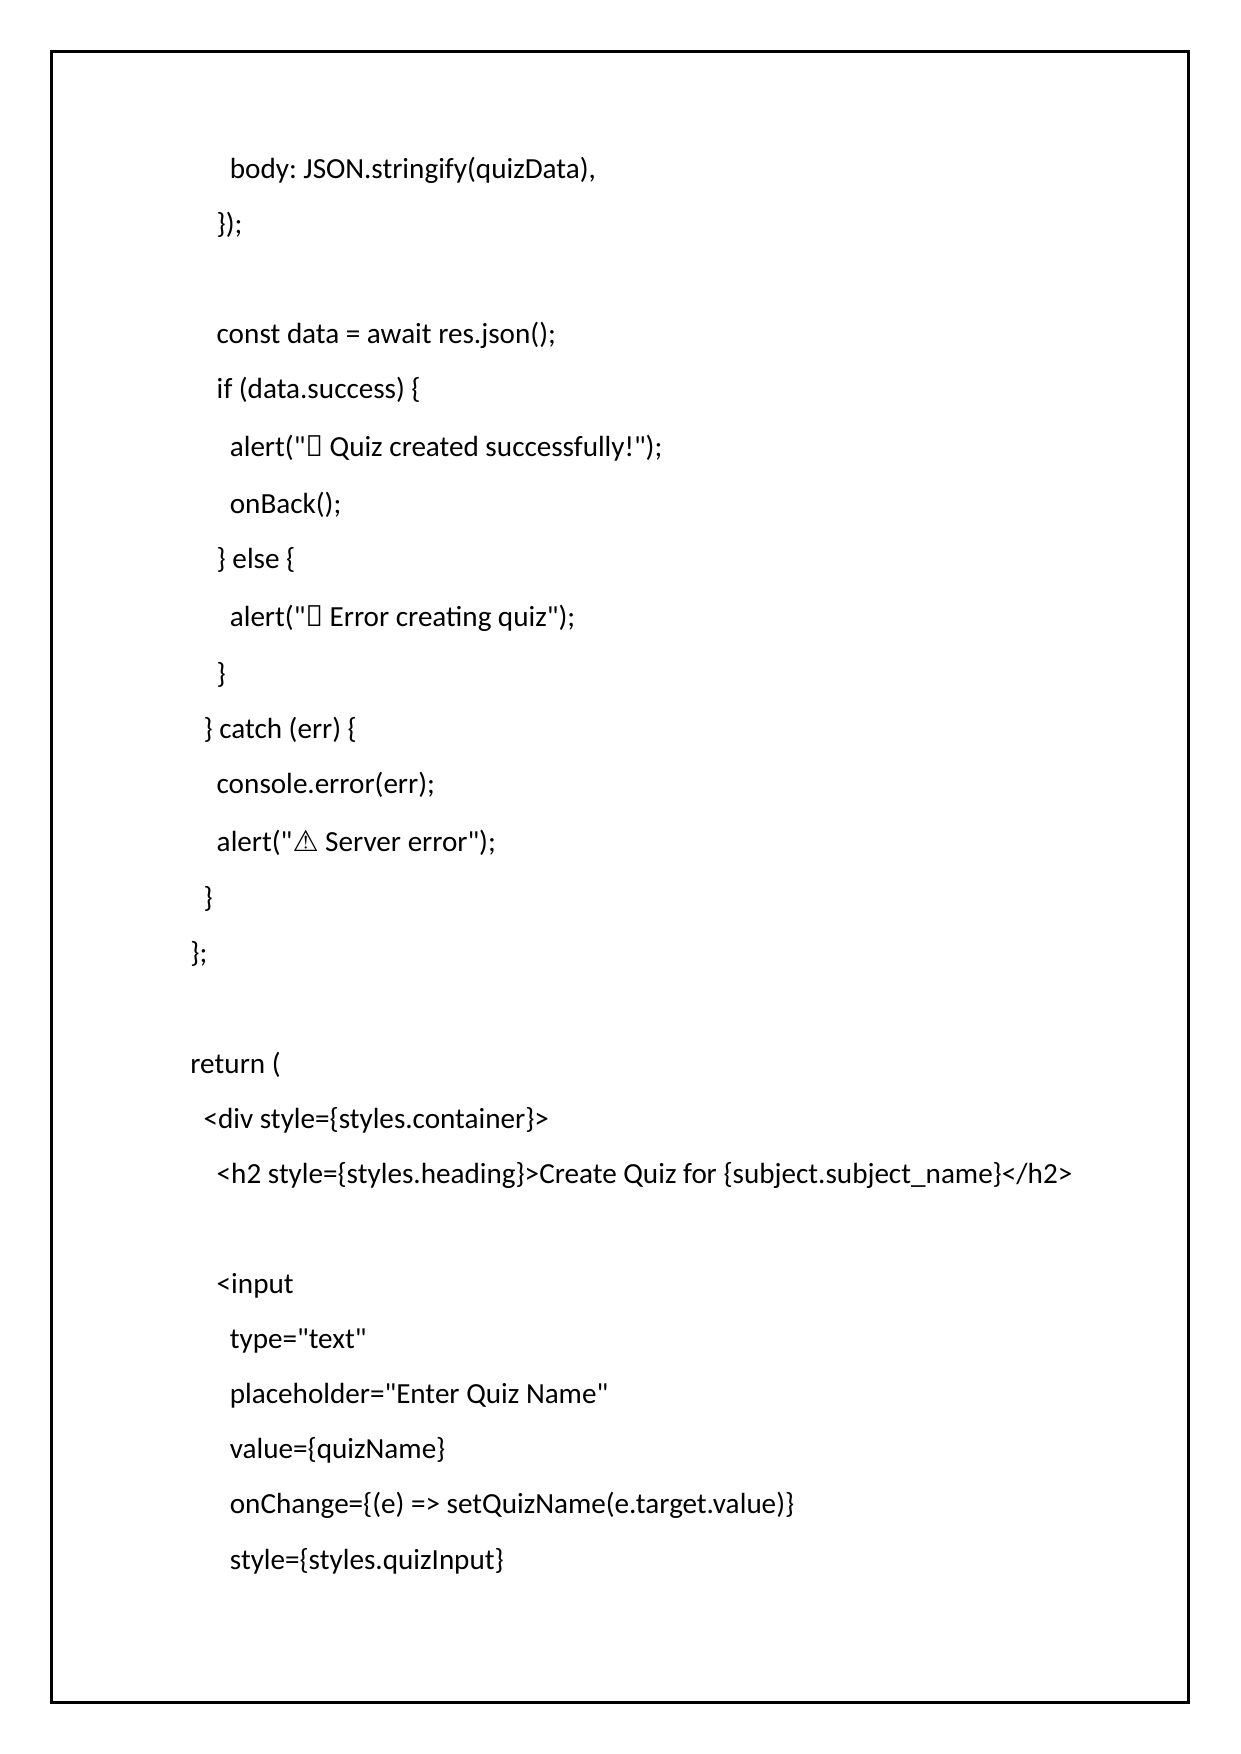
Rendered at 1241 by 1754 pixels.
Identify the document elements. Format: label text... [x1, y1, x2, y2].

text console.error(err); [177, 765, 1090, 801]
text return ( [177, 1045, 1090, 1080]
text } [177, 655, 1090, 690]
text <h2 style={styles.heading}>Create Quiz for {subject.subject_name}</h2> [177, 1155, 1090, 1191]
text <input [177, 1265, 1090, 1301]
text alert("⚠️ Server error"); [177, 820, 1090, 860]
text style={styles.quizInput} [177, 1541, 1090, 1576]
text }; [177, 934, 1090, 970]
text }); [177, 205, 1090, 241]
text if (data.success) { [177, 370, 1090, 406]
text } [177, 879, 1090, 915]
text placeholder="Enter Quiz Name" [177, 1375, 1090, 1411]
text onBack(); [177, 485, 1090, 521]
text type="text" [177, 1320, 1090, 1356]
text <div style={styles.container}> [177, 1100, 1090, 1136]
text } else { [177, 540, 1090, 576]
text body: JSON.stringify(quizData), [177, 150, 1090, 186]
text onChange={(e) => setQuizName(e.target.value)} [177, 1486, 1090, 1521]
text } catch (err) { [177, 710, 1090, 745]
text alert("✅ Quiz created successfully!"); [177, 426, 1090, 465]
text alert("❌ Error creating quiz"); [177, 595, 1090, 635]
text const data = await res.json(); [177, 315, 1090, 351]
text value={quizName} [177, 1431, 1090, 1466]
